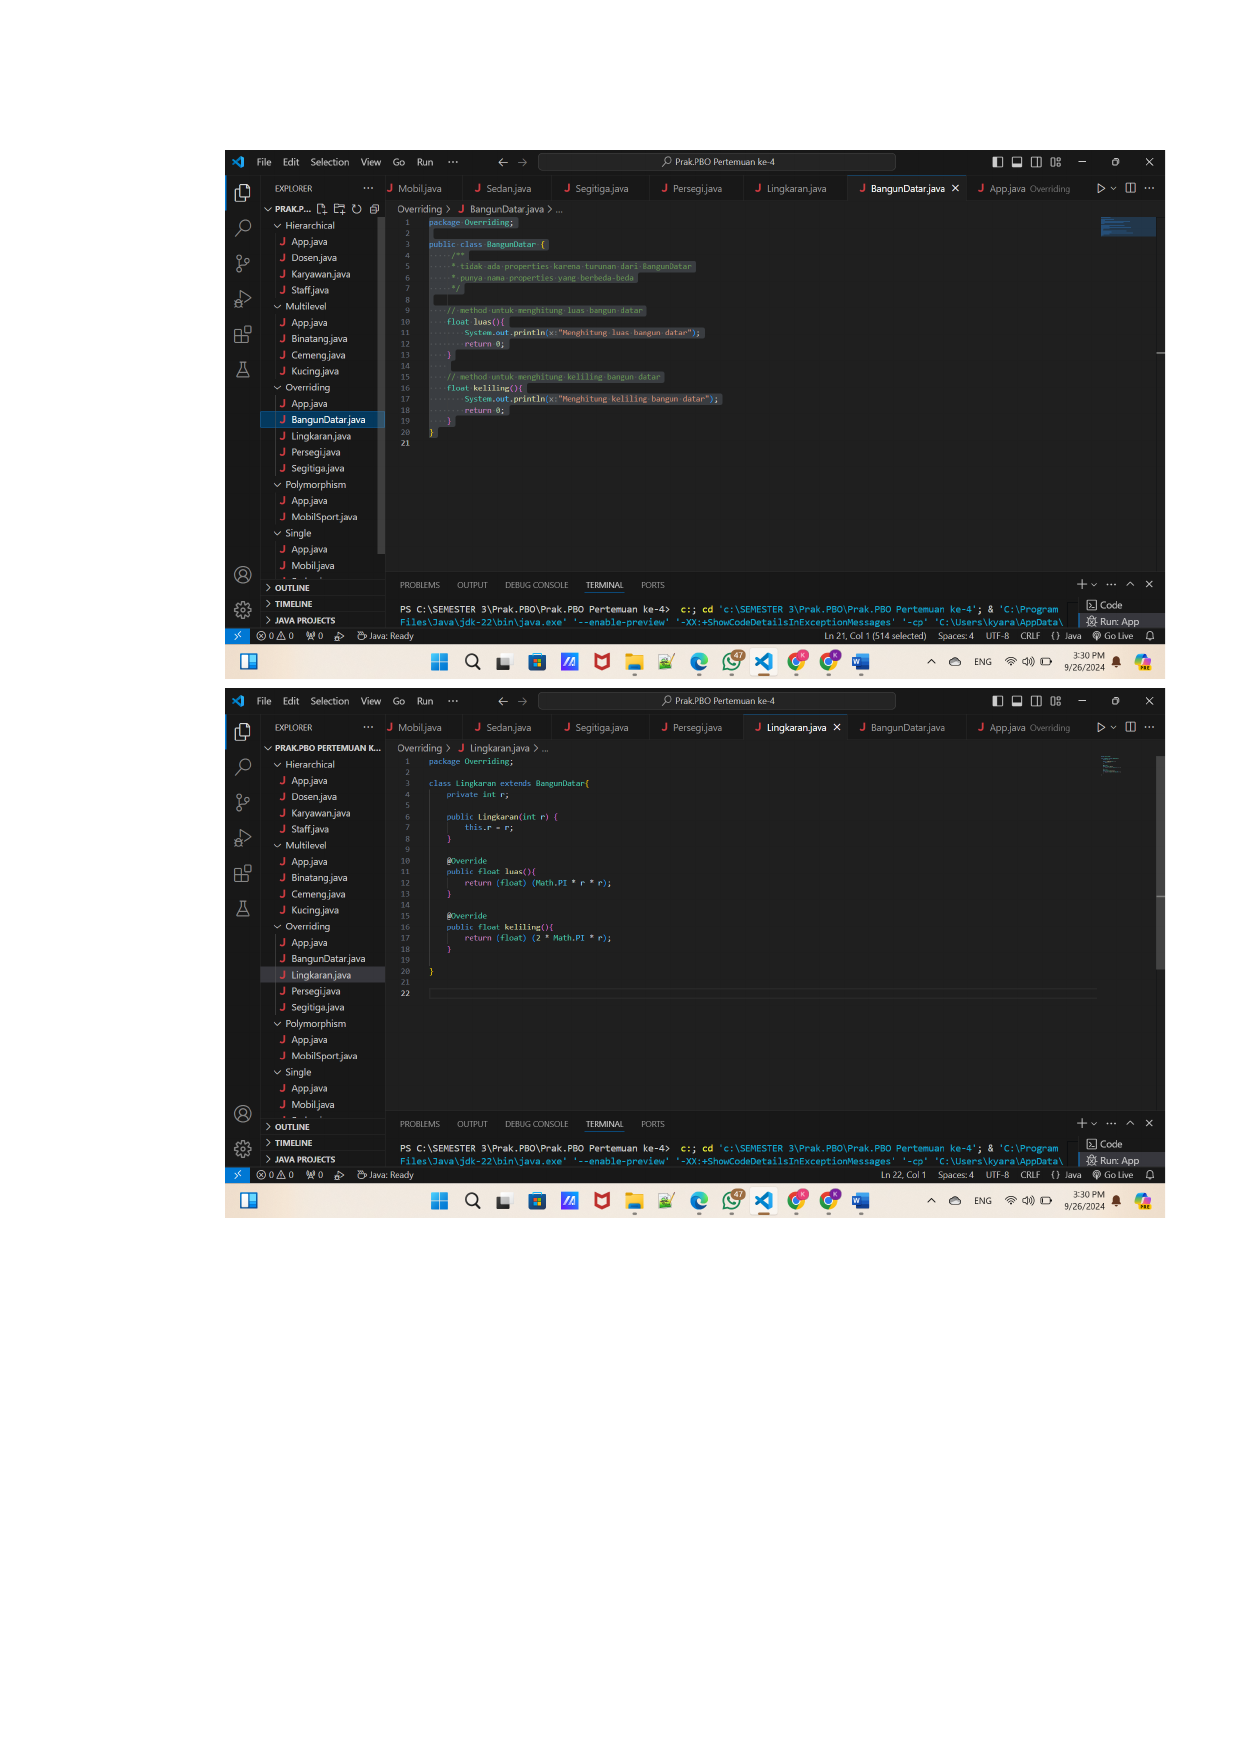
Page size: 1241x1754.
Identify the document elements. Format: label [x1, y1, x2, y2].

picture [225, 150, 1166, 679]
picture [225, 688, 1166, 1218]
